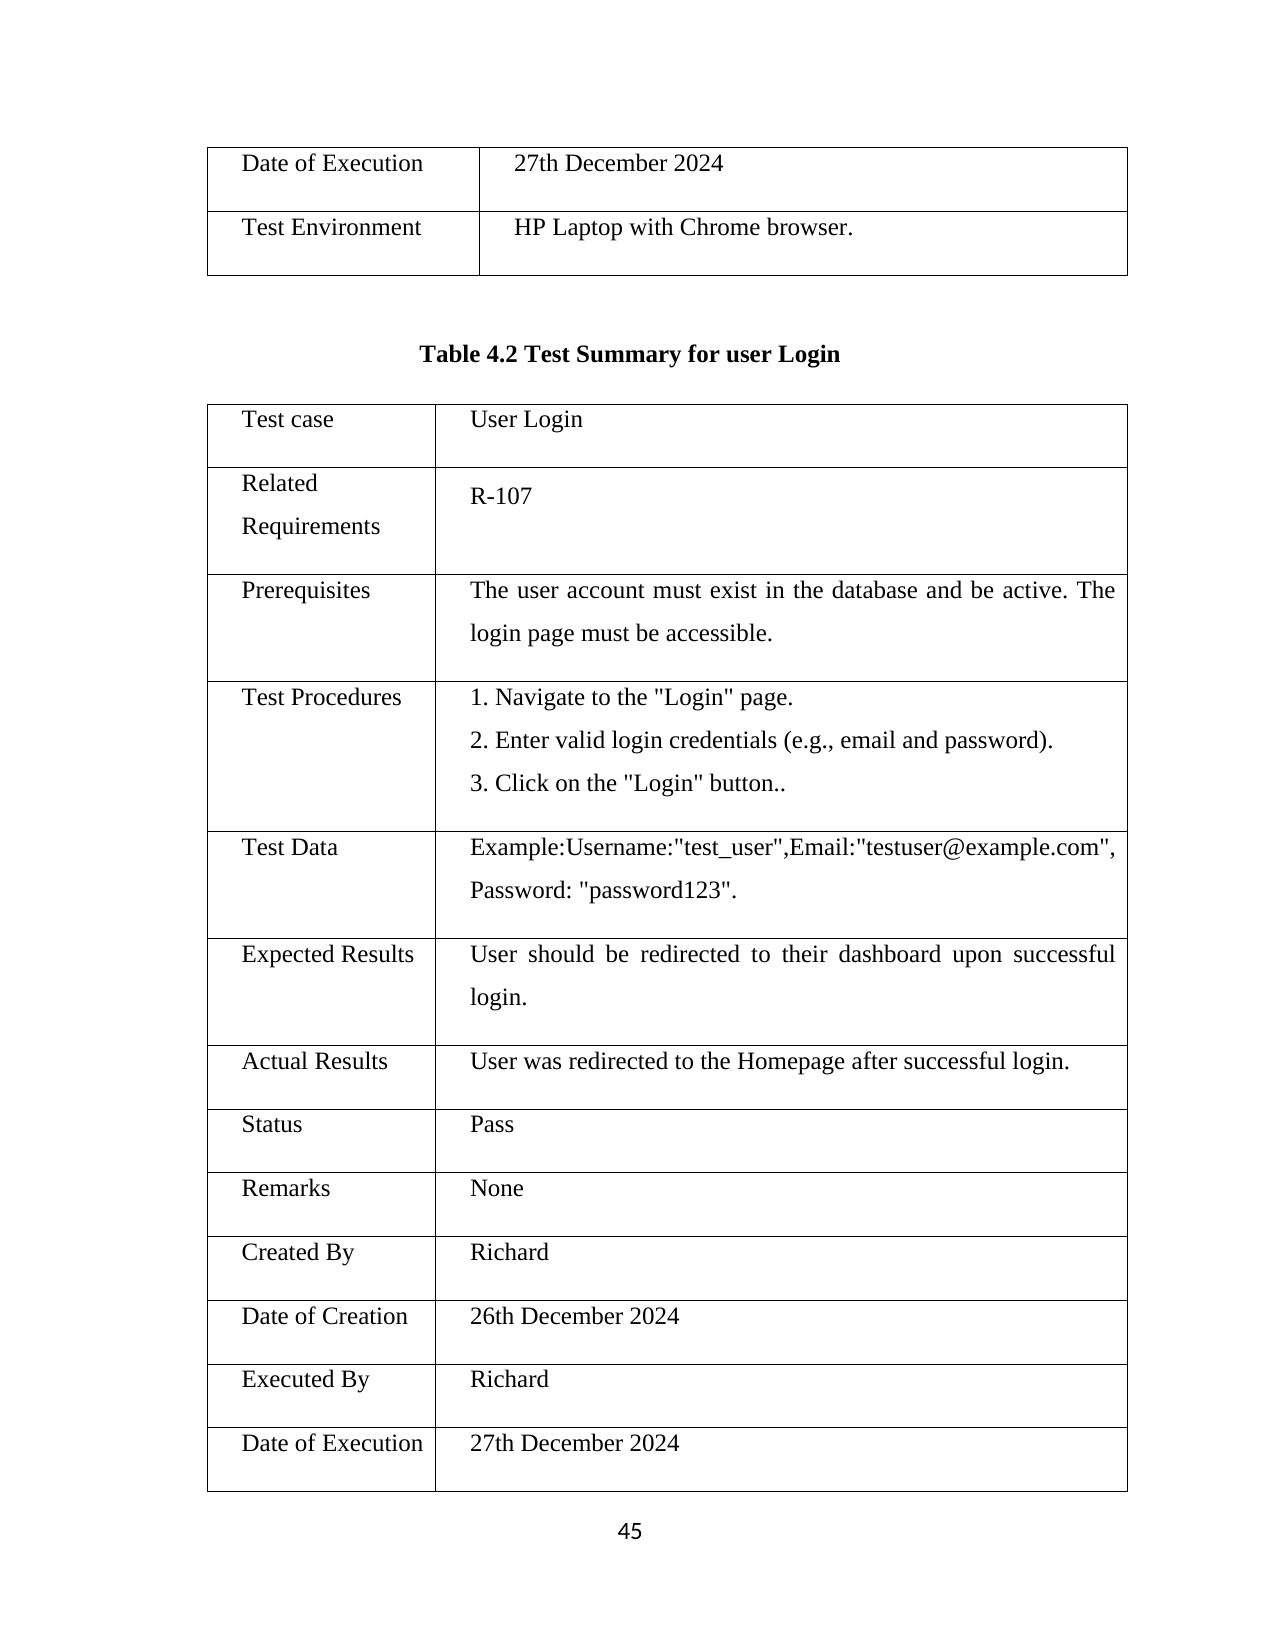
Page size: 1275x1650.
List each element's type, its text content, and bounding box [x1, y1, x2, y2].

text Table 4.2 Test Summary for user Login [132, 339, 1128, 368]
table_cell Status [208, 1110, 435, 1172]
table_cell 27th December 2024 [480, 148, 1127, 211]
table_cell 27th December 2024 [436, 1428, 1127, 1491]
table_cell Actual Results [208, 1046, 435, 1108]
table_cell Test Procedures [208, 682, 435, 831]
table_cell Example:Username:"test_user",Email:"testuser@example.com", Password: "password123". [436, 832, 1127, 938]
table_cell Pass [436, 1110, 1127, 1172]
table_cell 1. Navigate to the "Login" page. 2. Enter valid login credentials (e.g., email and password). 3. Click on the "Login" button.. [436, 682, 1127, 831]
table_cell Test Data [208, 832, 435, 938]
table_cell Expected Results [208, 939, 435, 1045]
table_cell User should be redirected to their dashboard upon successful login. [436, 939, 1127, 1045]
table_cell 26th December 2024 [436, 1301, 1127, 1363]
table_cell Remarks [208, 1173, 435, 1236]
table_cell User was redirected to the Homepage after successful login. [436, 1046, 1127, 1108]
table_cell Test Environment [208, 212, 479, 274]
table_cell Date of Creation [208, 1301, 435, 1363]
table_cell The user account must exist in the database and be active. The login page must be accessible. [436, 575, 1127, 681]
table_cell Date of Execution [208, 148, 479, 211]
table_cell Prerequisites [208, 575, 435, 681]
table_cell R-107 [436, 468, 1127, 574]
table_header User Login [436, 405, 1127, 467]
table_cell Executed By [208, 1365, 435, 1427]
table_cell Related Requirements [208, 468, 435, 574]
table_cell HP Laptop with Chrome browser. [480, 212, 1127, 274]
table_header Test case [208, 405, 435, 467]
table_cell Richard [436, 1237, 1127, 1300]
table_cell None [436, 1173, 1127, 1236]
table_cell Date of Execution [208, 1428, 435, 1491]
table_cell Created By [208, 1237, 435, 1300]
table_cell Richard [436, 1365, 1127, 1427]
